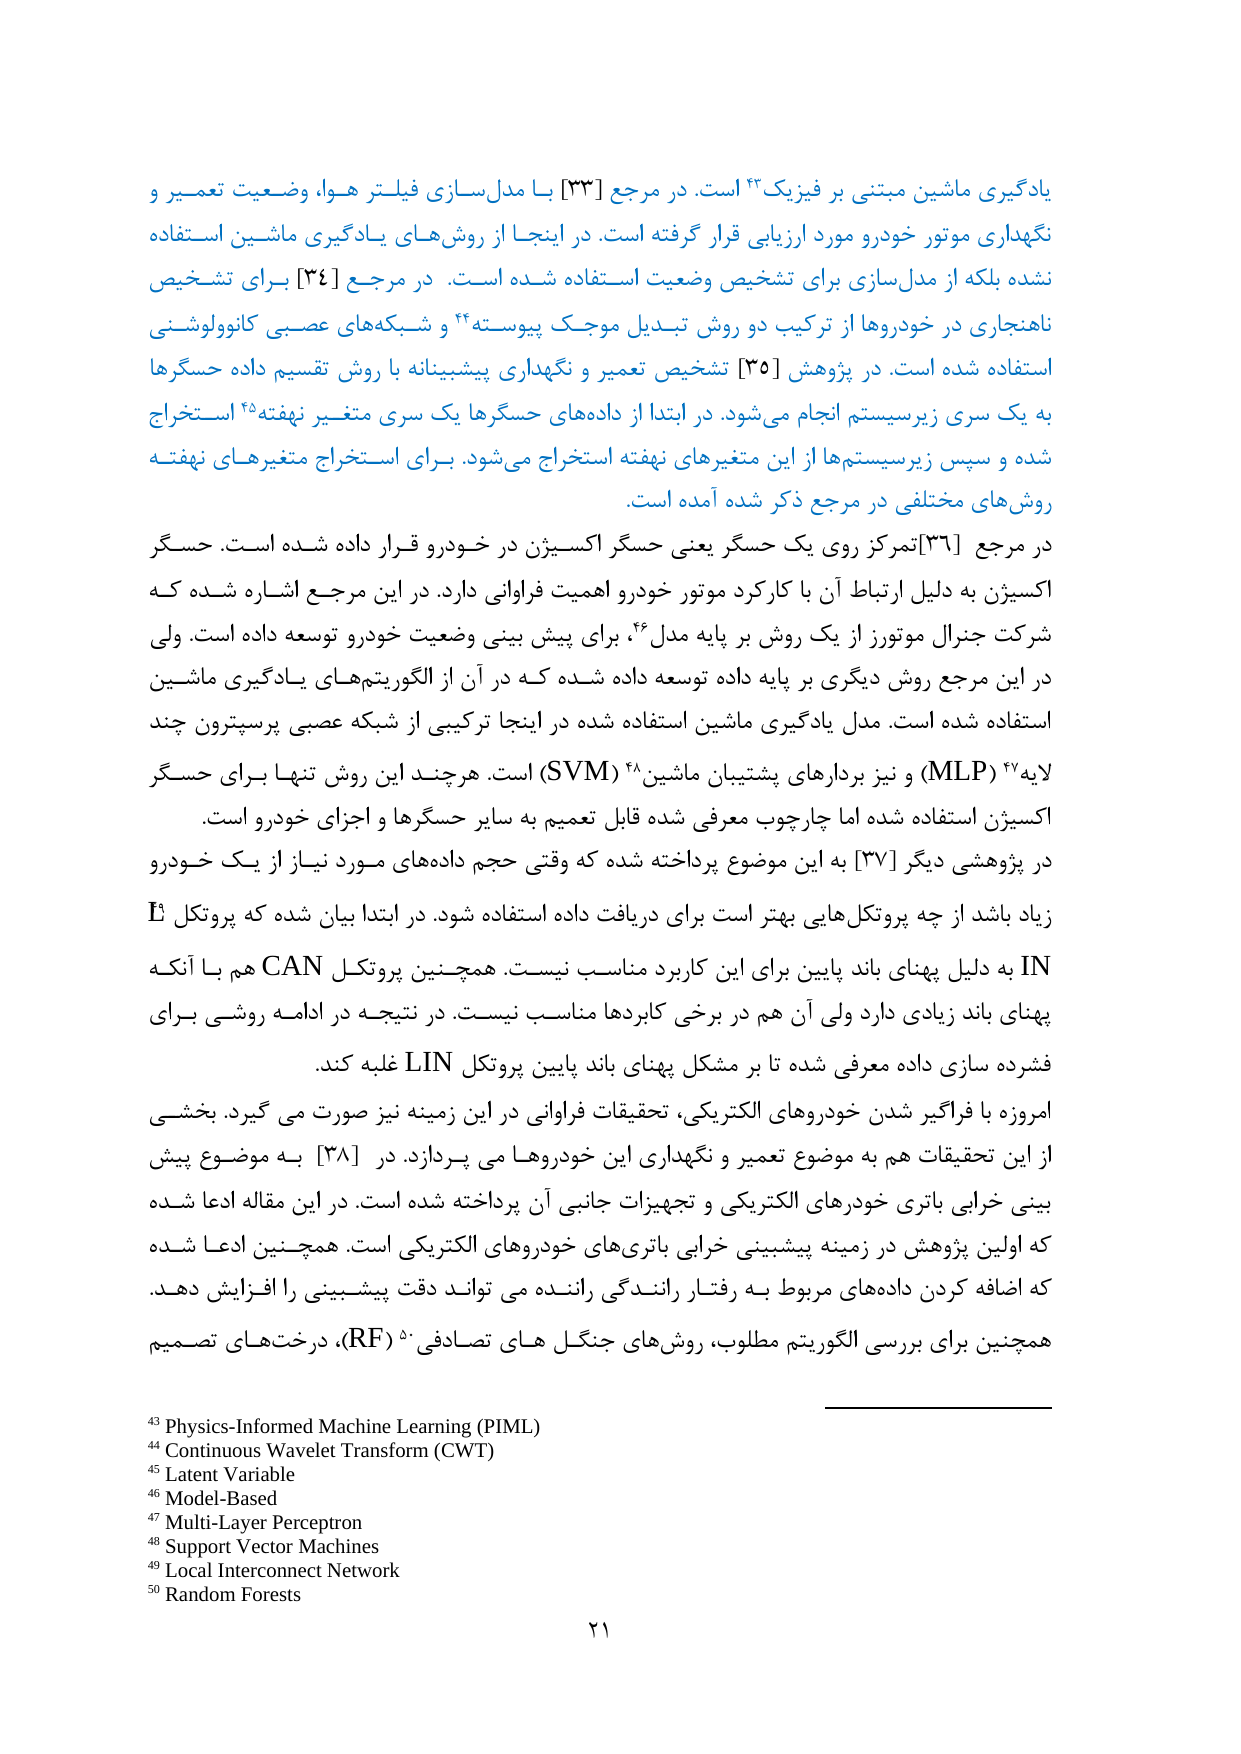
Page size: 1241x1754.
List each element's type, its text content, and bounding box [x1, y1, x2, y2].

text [148, 177, 1051, 518]
text در پژوهشی دیگر به این موضوع پرداخته شده که وقتی حجم داده‌های مورد نیاز از یک خودرو زیاد باشد از چه پروتکل‌هایی بهتر است برای دریافت داده استفاده شود. در ابتدا بیان شده که پروتکل LIN به دلیل پهنای باند پایین برای این کاربرد مناسب نیست. همچنین پروتکل CAN هم با آنکه پهنای باند زیادی دارد ولی آن هم در برخی کابردها مناسب نیست. در نتیجه در ادامه روشی برای فشرده سازی داده معرفی شده تا بر مشکل پهنای باند پایین پروتکل LIN غلبه کند. [148, 849, 1051, 1081]
text در مرجع تمرکز روی یک حسگر یعنی حسگر اکسیژن در خودرو قرار داده شده است. حسگر اکسیژن به دلیل ارتباط آن با کارکرد موتور خودرو اهمیت فراوانی دارد. در این مرجع اشاره شده که شرکت جنرال موتورز از یک روش بر پایه مدل، برای پیش بینی وضعیت خودرو توسعه داده است. ولی در این مرجع روش دیگری بر پایه داده توسعه داده شده که در آن از الگوریتم‌های یادگیری ماشین استفاده شده است. مدل یادگیری ماشین استفاده شده در اینجا ترکیبی از شبکه عصبی پرسپترون چند لایه (MLP) و نیز بردارهای پشتیبان ماشین (SVM) است. هرچند این روش تنها برای حسگر اکسیژن استفاده شده اما چارچوب معرفی شده قابل تعمیم به سایر حسگرها و اجزای خودرو است. [148, 532, 1051, 834]
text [148, 1100, 1051, 1358]
